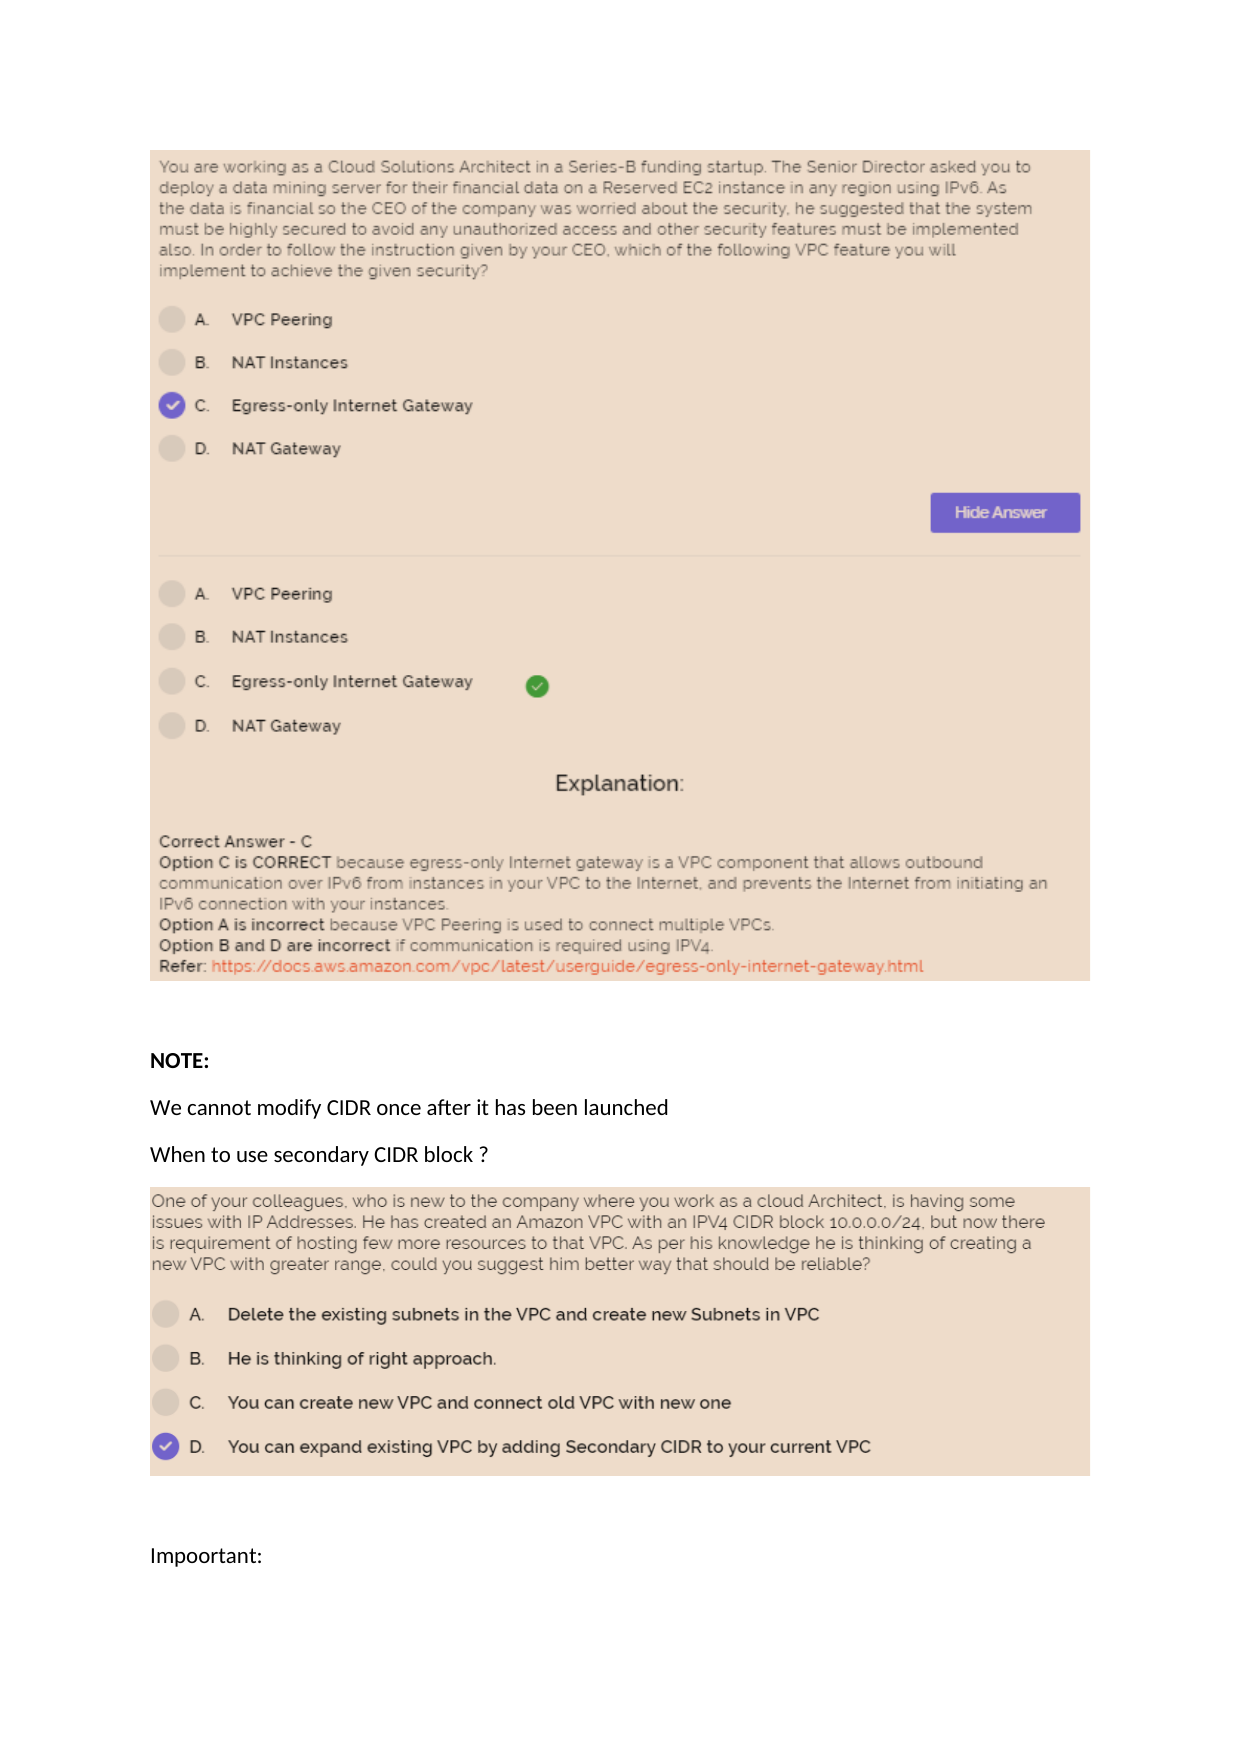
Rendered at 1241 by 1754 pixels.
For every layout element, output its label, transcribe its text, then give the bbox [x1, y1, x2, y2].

picture [150, 1187, 1091, 1476]
text Impoortant: [150, 1541, 1090, 1569]
text We cannot modify CIDR once after it has been launched [150, 1093, 1090, 1121]
picture [150, 150, 1091, 981]
text When to use secondary CIDR block ? [150, 1140, 1090, 1168]
text NOTE: [150, 1046, 1090, 1074]
